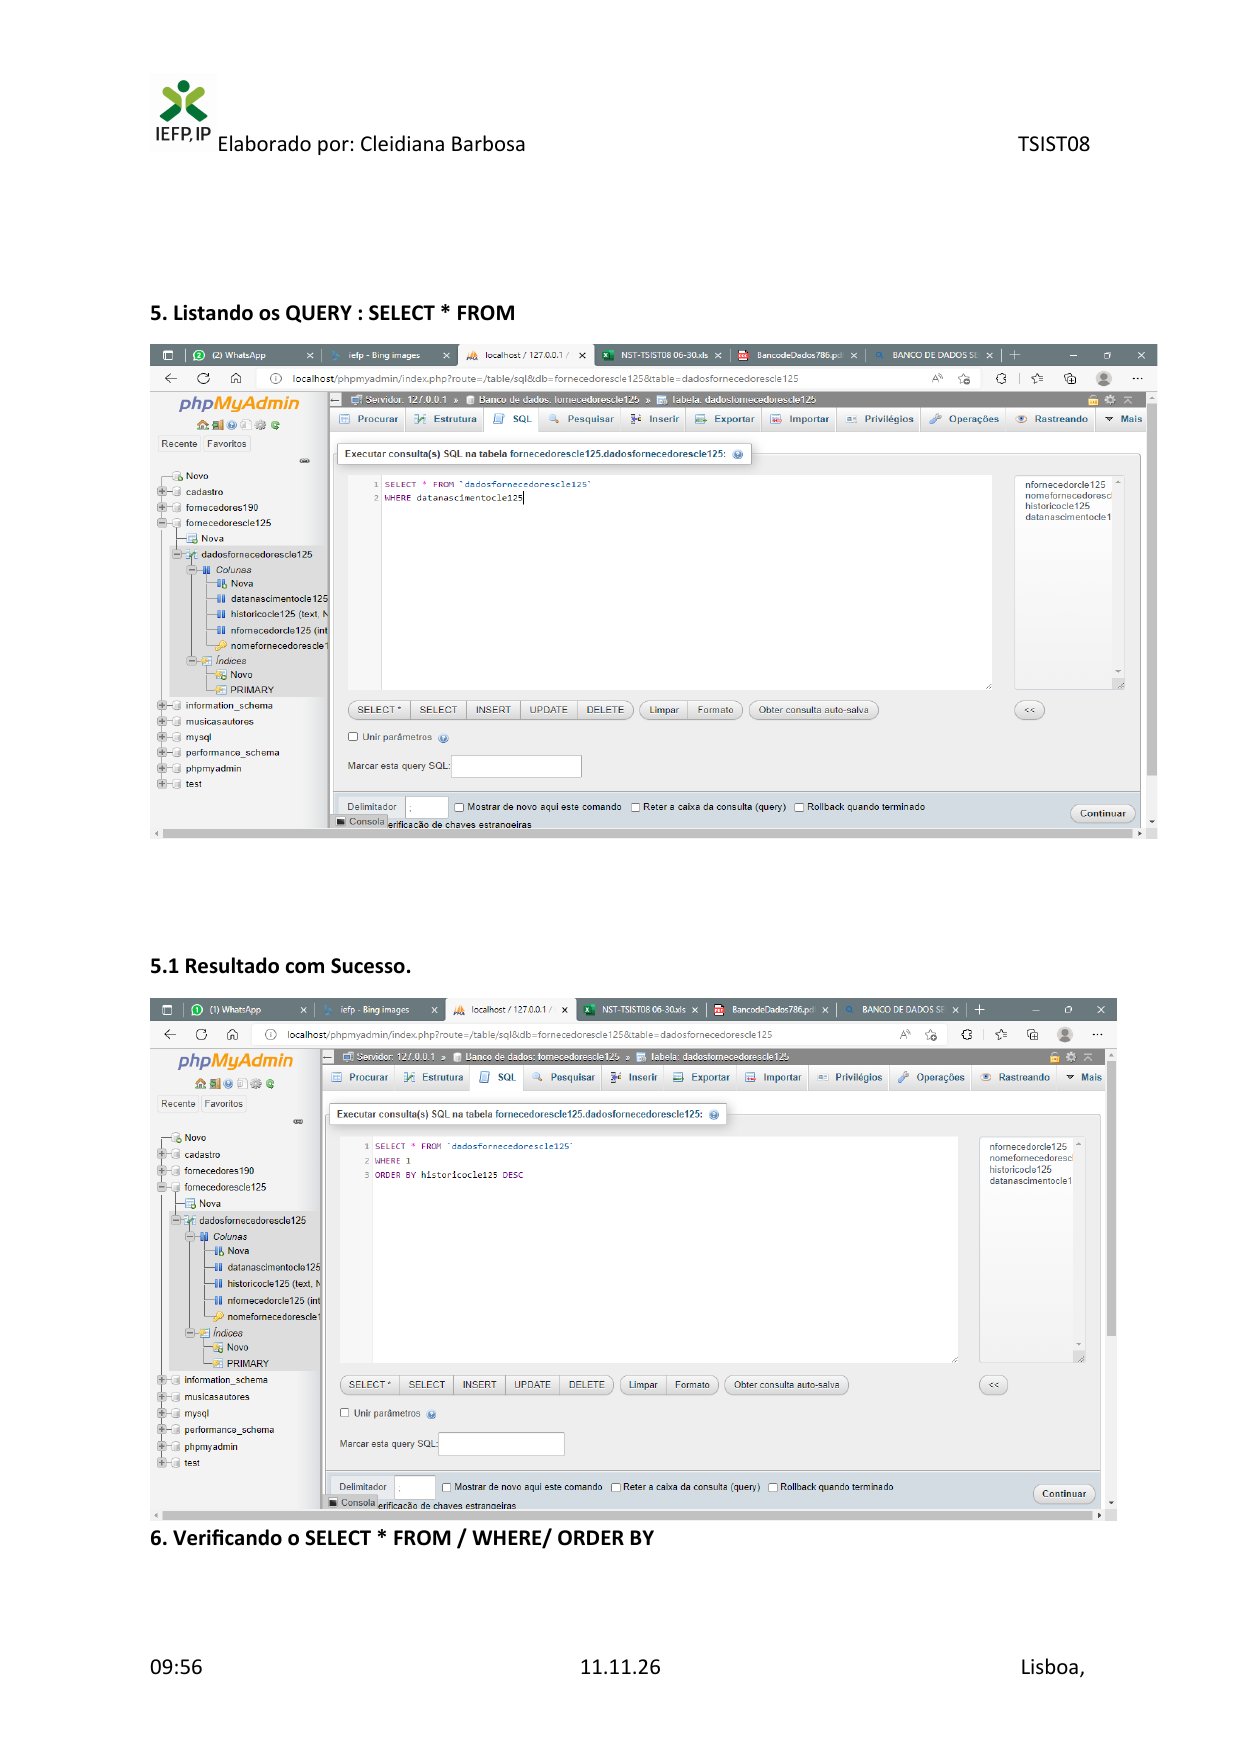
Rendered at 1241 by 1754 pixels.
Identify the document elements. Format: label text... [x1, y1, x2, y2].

text 6. Verificando o SELECT * FROM / WHERE/ ORDER BY [150, 1521, 1090, 1551]
text 5.1 Resultado com Sucesso. [150, 951, 1090, 979]
picture [150, 344, 1158, 839]
text 5. Listando os QUERY : SELECT * FROM [150, 298, 1090, 326]
picture [150, 73, 217, 152]
picture [150, 998, 1117, 1521]
